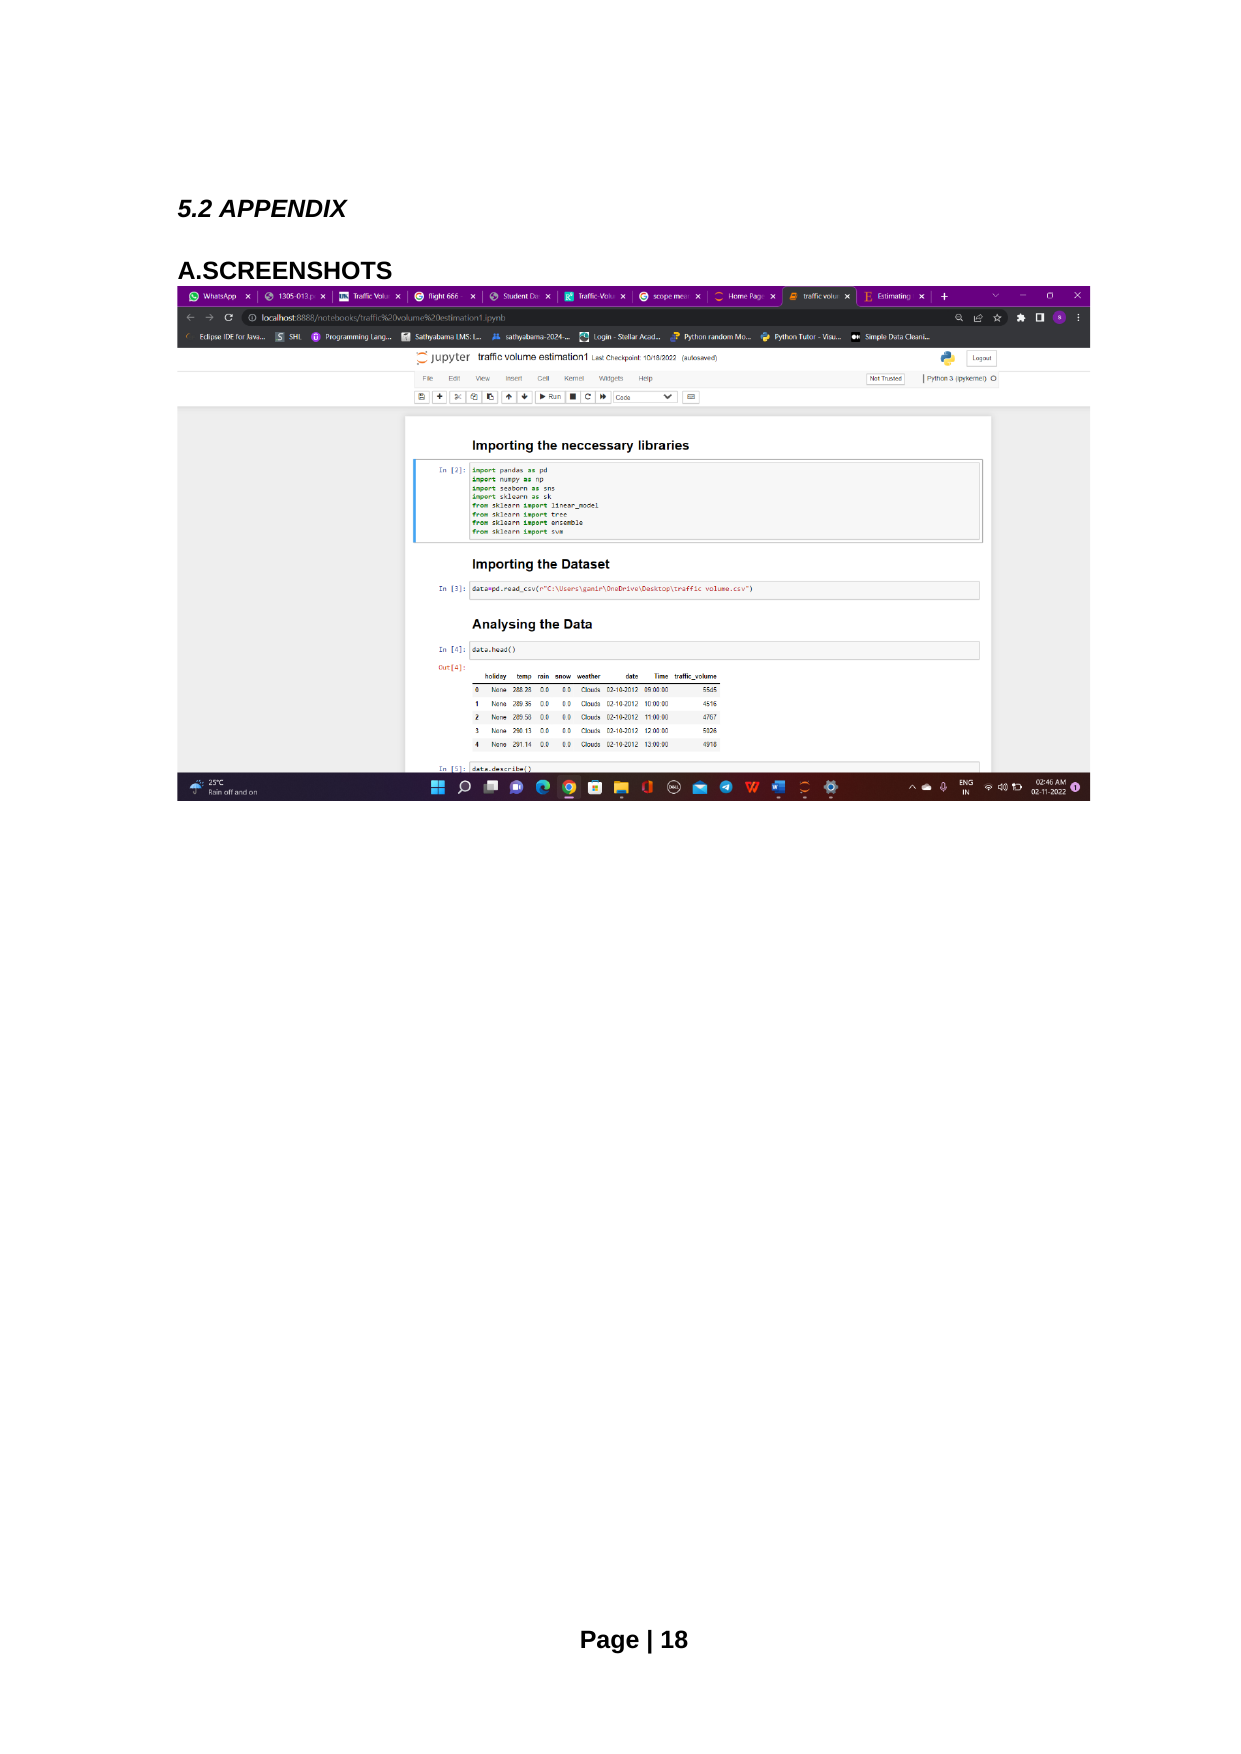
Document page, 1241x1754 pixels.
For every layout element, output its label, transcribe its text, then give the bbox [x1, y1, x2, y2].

text 5.2 APPENDIX [177, 193, 1090, 222]
picture [177, 286, 1091, 801]
text A.SCREENSHOTS [177, 256, 1090, 284]
